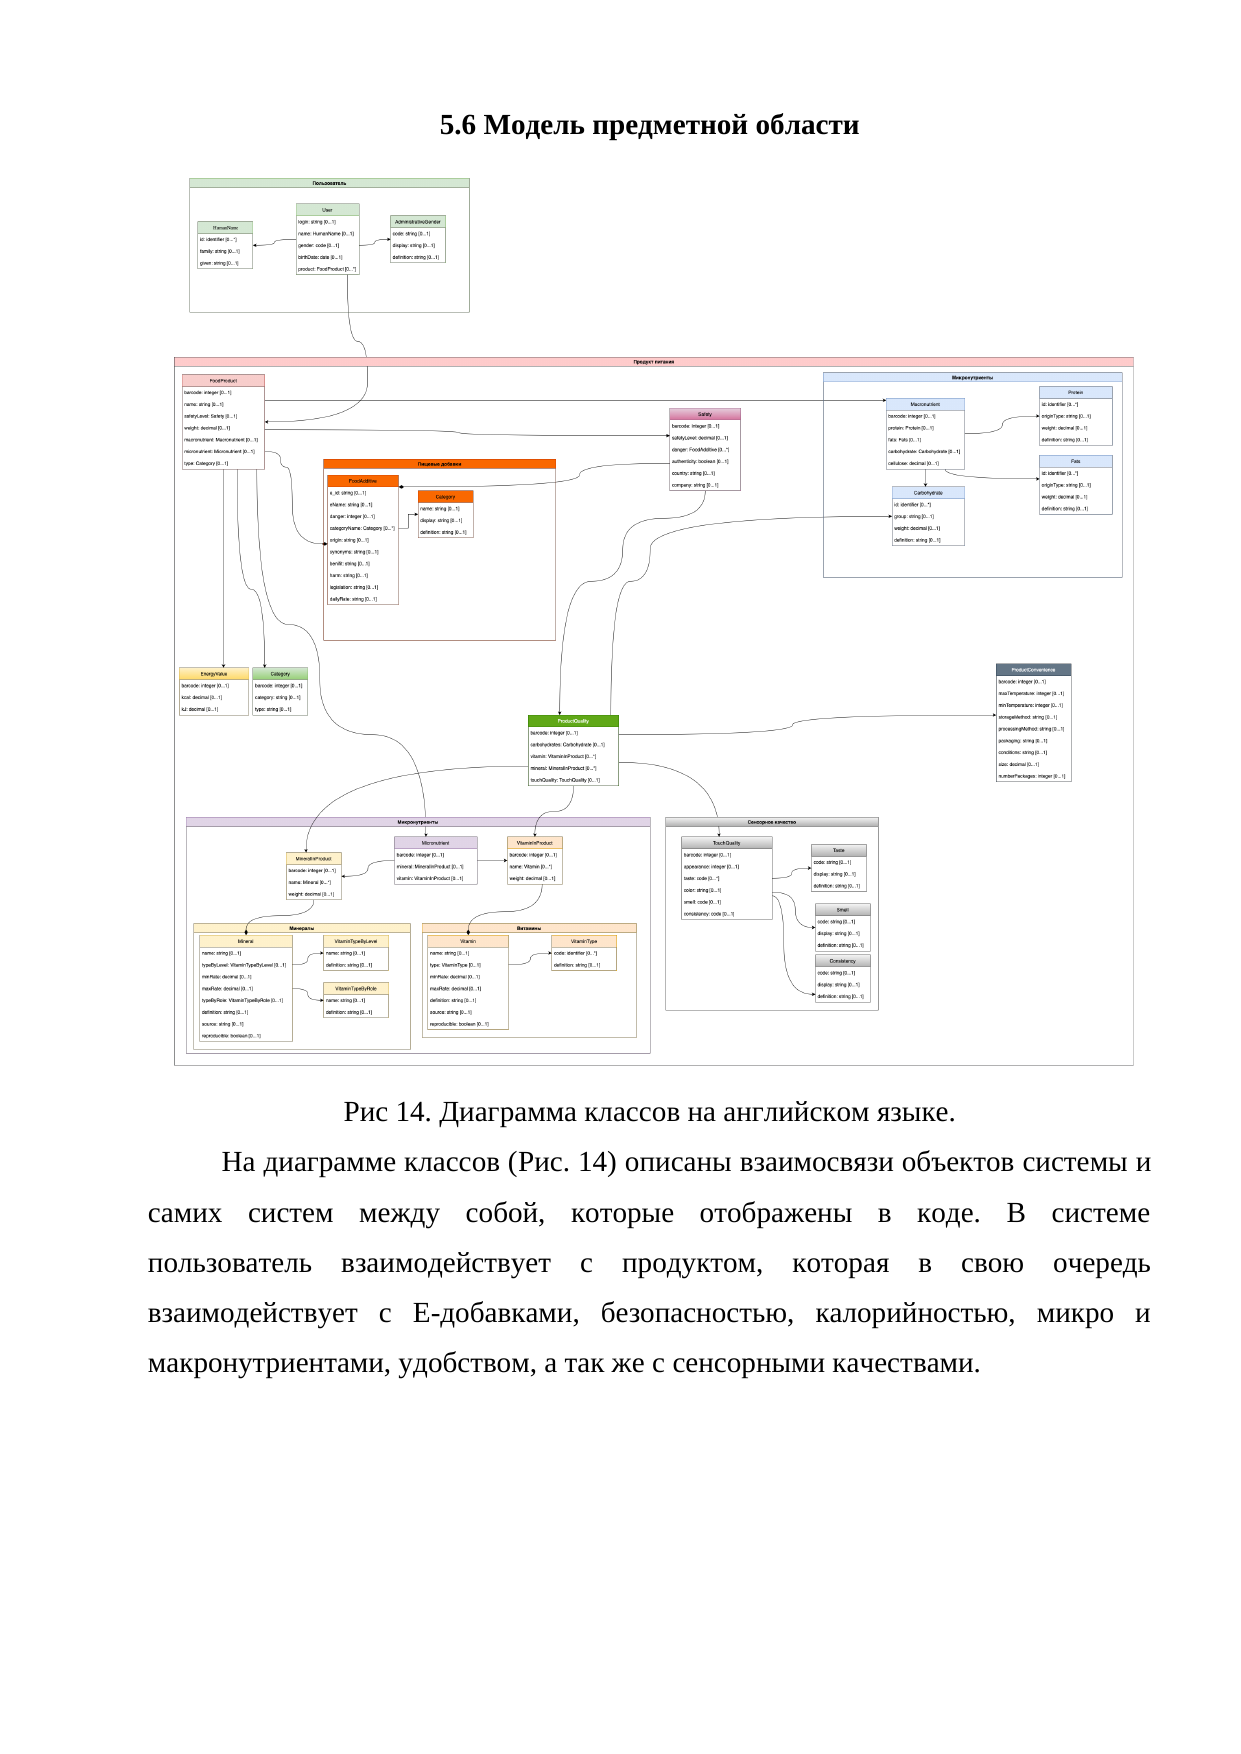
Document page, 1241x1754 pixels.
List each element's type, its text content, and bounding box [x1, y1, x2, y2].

picture [162, 178, 1134, 1078]
subtitle 5.6 Модель предметной области [148, 107, 1152, 141]
text Рис 14. Диаграмма классов на английском языке. [148, 1094, 1152, 1128]
text На диаграмме классов (Рис. 14) описаны взаимосвязи объектов системы и самих систем между собой, которые отображены в коде. В системе пользователь взаимодействует с продуктом, которая в свою очередь взаимодействует с Е-добавками, безопасностью, калорийностью, микро и макронутриентами, удобством, а так же с сенсорными качествами. [148, 1144, 1152, 1379]
